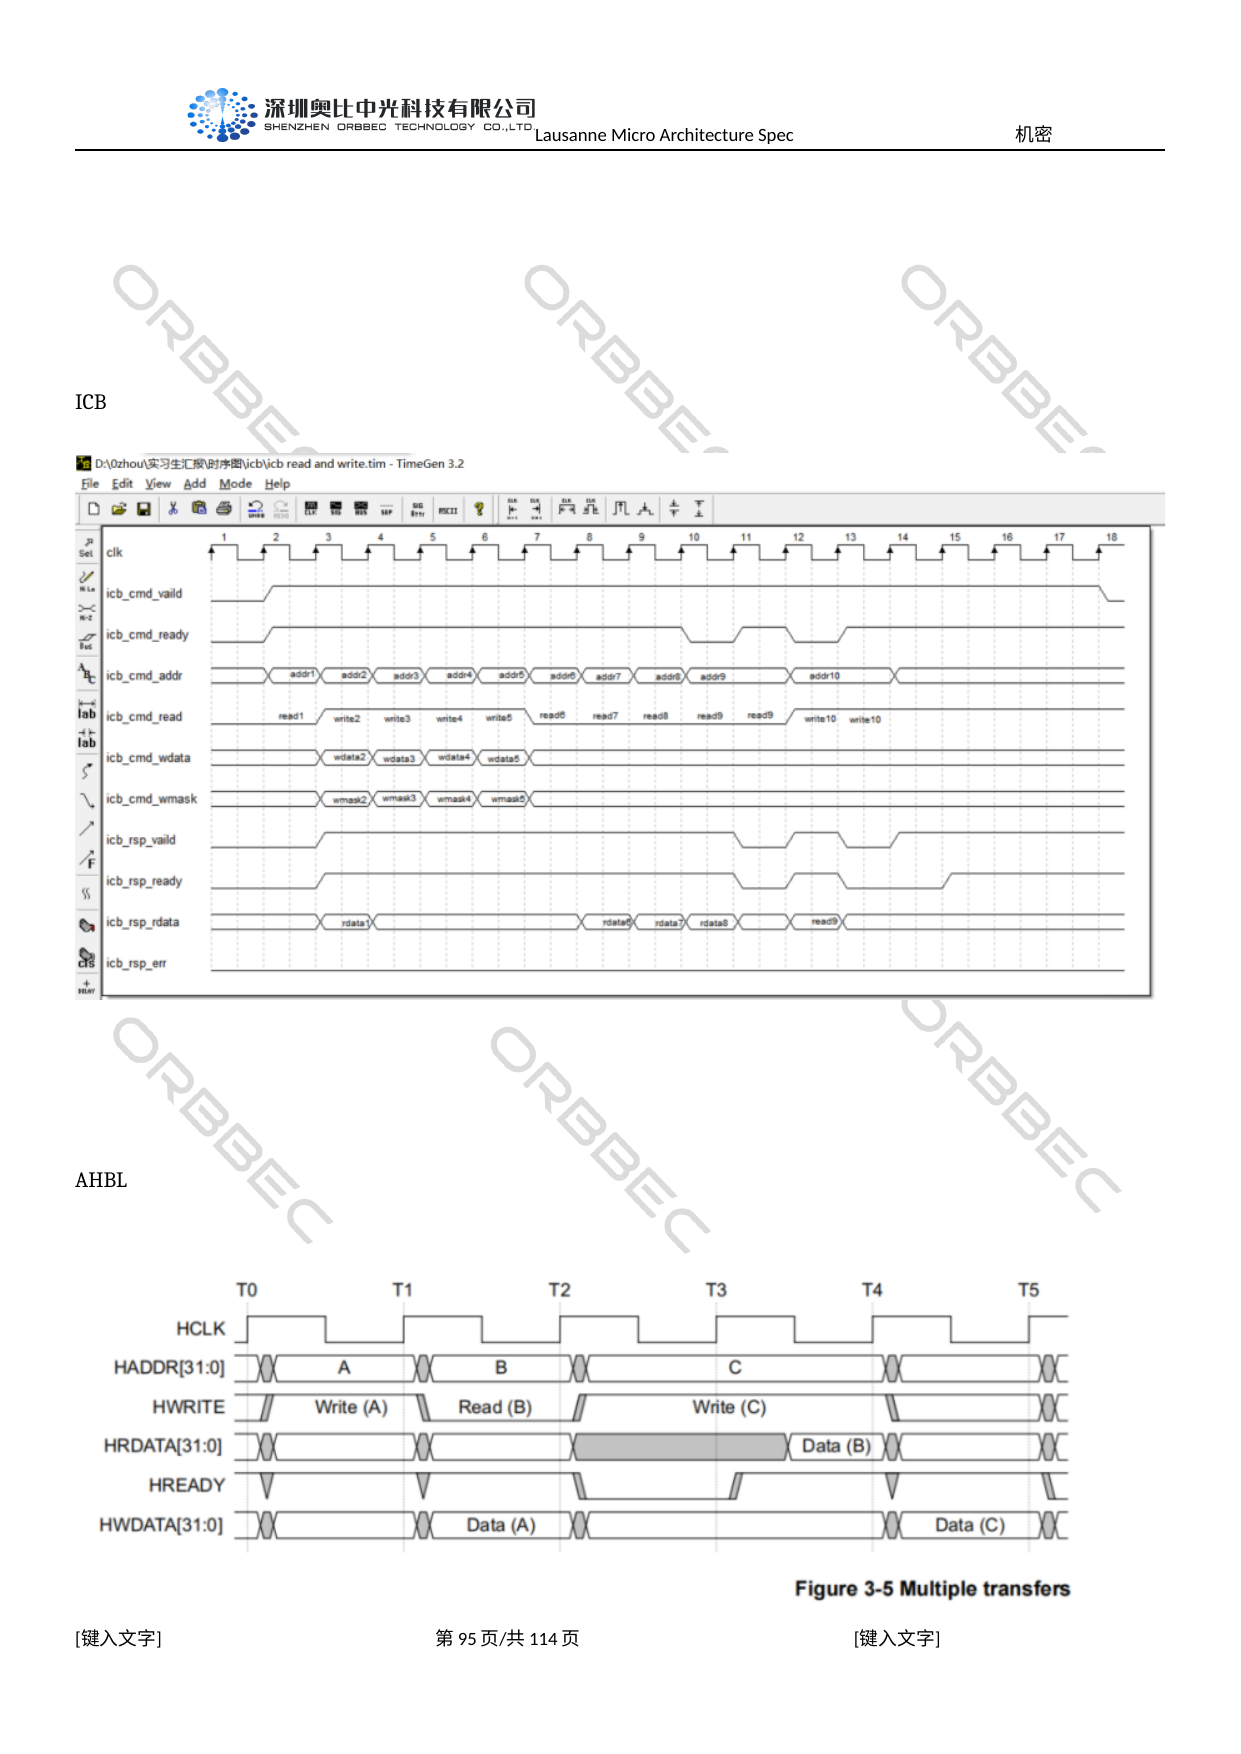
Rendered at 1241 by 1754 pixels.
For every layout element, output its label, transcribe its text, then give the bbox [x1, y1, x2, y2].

text AHBL [75, 1164, 1165, 1197]
text ICB [75, 386, 1165, 418]
picture [45, 63, 1195, 1690]
